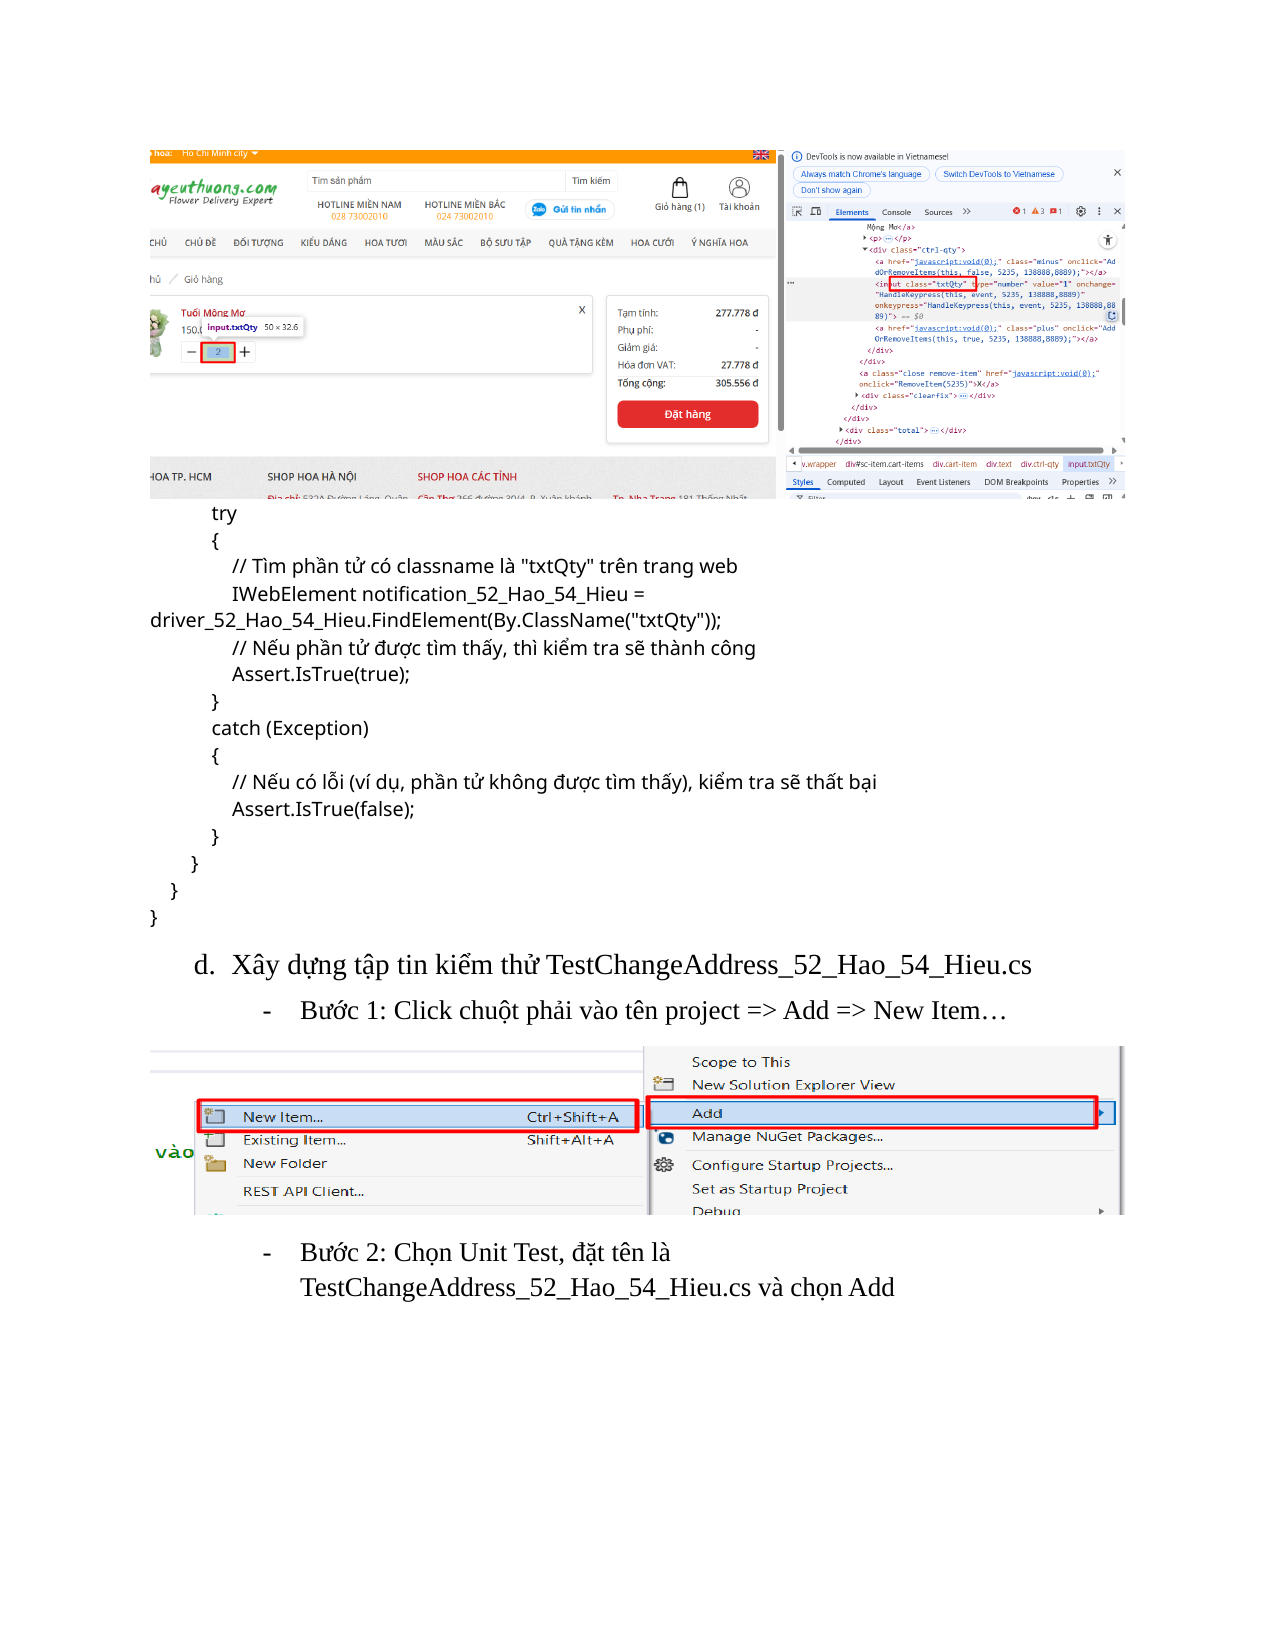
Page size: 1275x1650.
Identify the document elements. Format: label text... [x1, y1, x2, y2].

text // Tìm phần tử có classname là "txtQty" trên trang web [150, 553, 1125, 580]
list Bước 2: Chọn Unit Test, đặt tên là TestChangeAddress_52_Hao_54_Hieu.cs và chọn Add [262, 1236, 1125, 1303]
text } [150, 903, 1125, 931]
text Assert.IsTrue(false); [150, 796, 1125, 823]
text Assert.IsTrue(true); [150, 661, 1125, 688]
text { [150, 742, 1125, 769]
picture [150, 150, 1125, 499]
text { [150, 526, 1125, 553]
picture [150, 1046, 1125, 1215]
list Bước 1: Click chuột phải vào tên project => Add => New Item… [262, 994, 1125, 1025]
subtitle Xây dựng tập tin kiểm thử TestChangeAddress_52_Hao_54_Hieu.cs [194, 947, 1125, 981]
text IWebElement notification_52_Hao_54_Hieu = driver_52_Hao_54_Hieu.FindElement(By.ClassName("txtQty")); [150, 580, 1125, 634]
text // Nếu có lỗi (ví dụ, phần tử không được tìm thấy), kiểm tra sẽ thất bại [150, 769, 1125, 796]
text } [150, 877, 1125, 903]
text } [150, 823, 1125, 849]
text } [150, 688, 1125, 715]
text // Nếu phần tử được tìm thấy, thì kiểm tra sẽ thành công [150, 634, 1125, 661]
text try [150, 499, 1125, 526]
text catch (Exception) [150, 715, 1125, 742]
text } [150, 849, 1125, 877]
